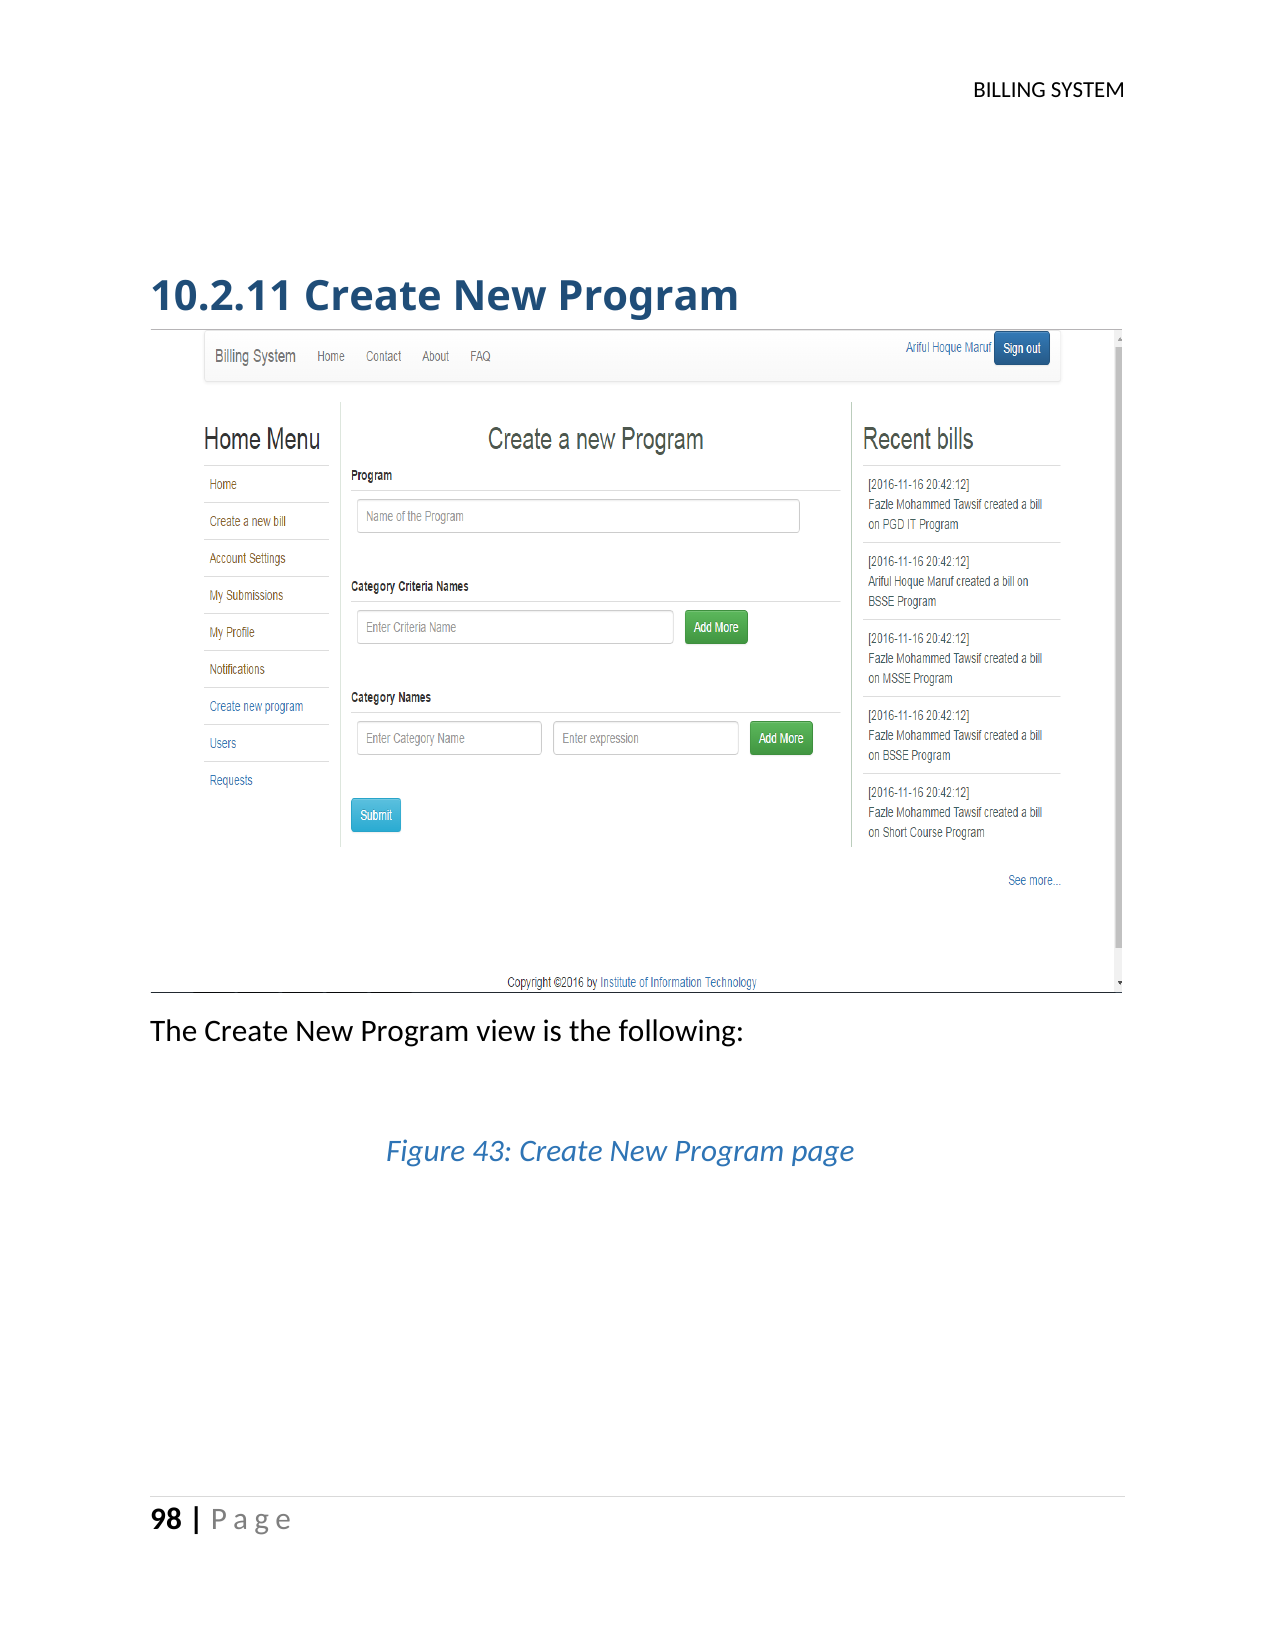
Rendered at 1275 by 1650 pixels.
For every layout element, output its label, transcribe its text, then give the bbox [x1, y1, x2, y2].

picture [150, 329, 1122, 994]
subtitle 10.2.11 Create New Program [150, 266, 1125, 322]
